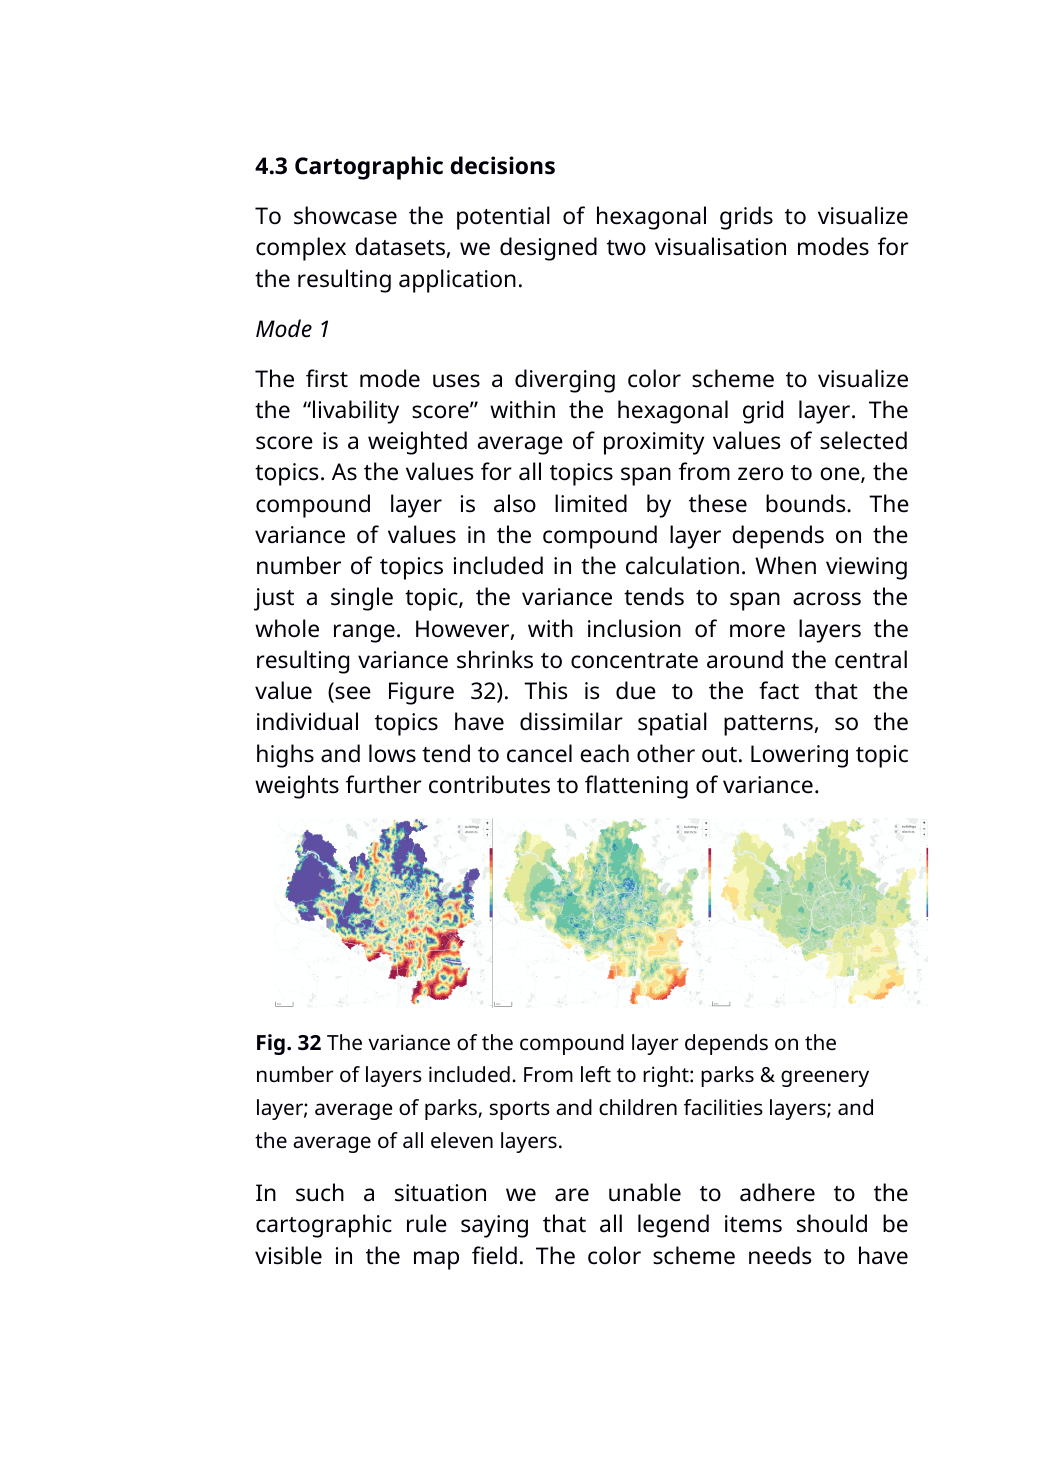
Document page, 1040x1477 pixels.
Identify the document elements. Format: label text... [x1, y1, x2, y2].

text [255, 1177, 910, 1271]
text Fig. 32 The variance of the compound layer depends on the number of layers included. From left to right: parks & greenery layer; average of parks, sports and children facilities layers; and the average of all eleven layers. [255, 1028, 910, 1154]
picture [274, 818, 929, 1008]
subtitle 4.3 Cartographic decisions [255, 150, 910, 181]
text To showcase the potential of hexagonal grids to visualize complex datasets, we designed two visualisation modes for the resulting application. [255, 200, 910, 294]
text The first mode uses a diverging color scheme to visualize the “livability score” within the hexagonal grid layer. The score is a weighted average of proximity values of selected topics. As the values for all topics span from zero to one, the compound layer is also limited by these bounds. The variance of values in the compound layer depends on the number of topics included in the calculation. When viewing just a single topic, the variance tends to span across the whole range. However, with inclusion of more layers the resulting variance shrinks to concentrate around the central value (see Figure 32). This is due to the fact that the individual topics have dissimilar spatial patterns, so the highs and lows tend to cancel each other out. Lowering topic weights further contributes to flattening of variance. [255, 362, 910, 800]
text Mode 1 [255, 312, 910, 344]
